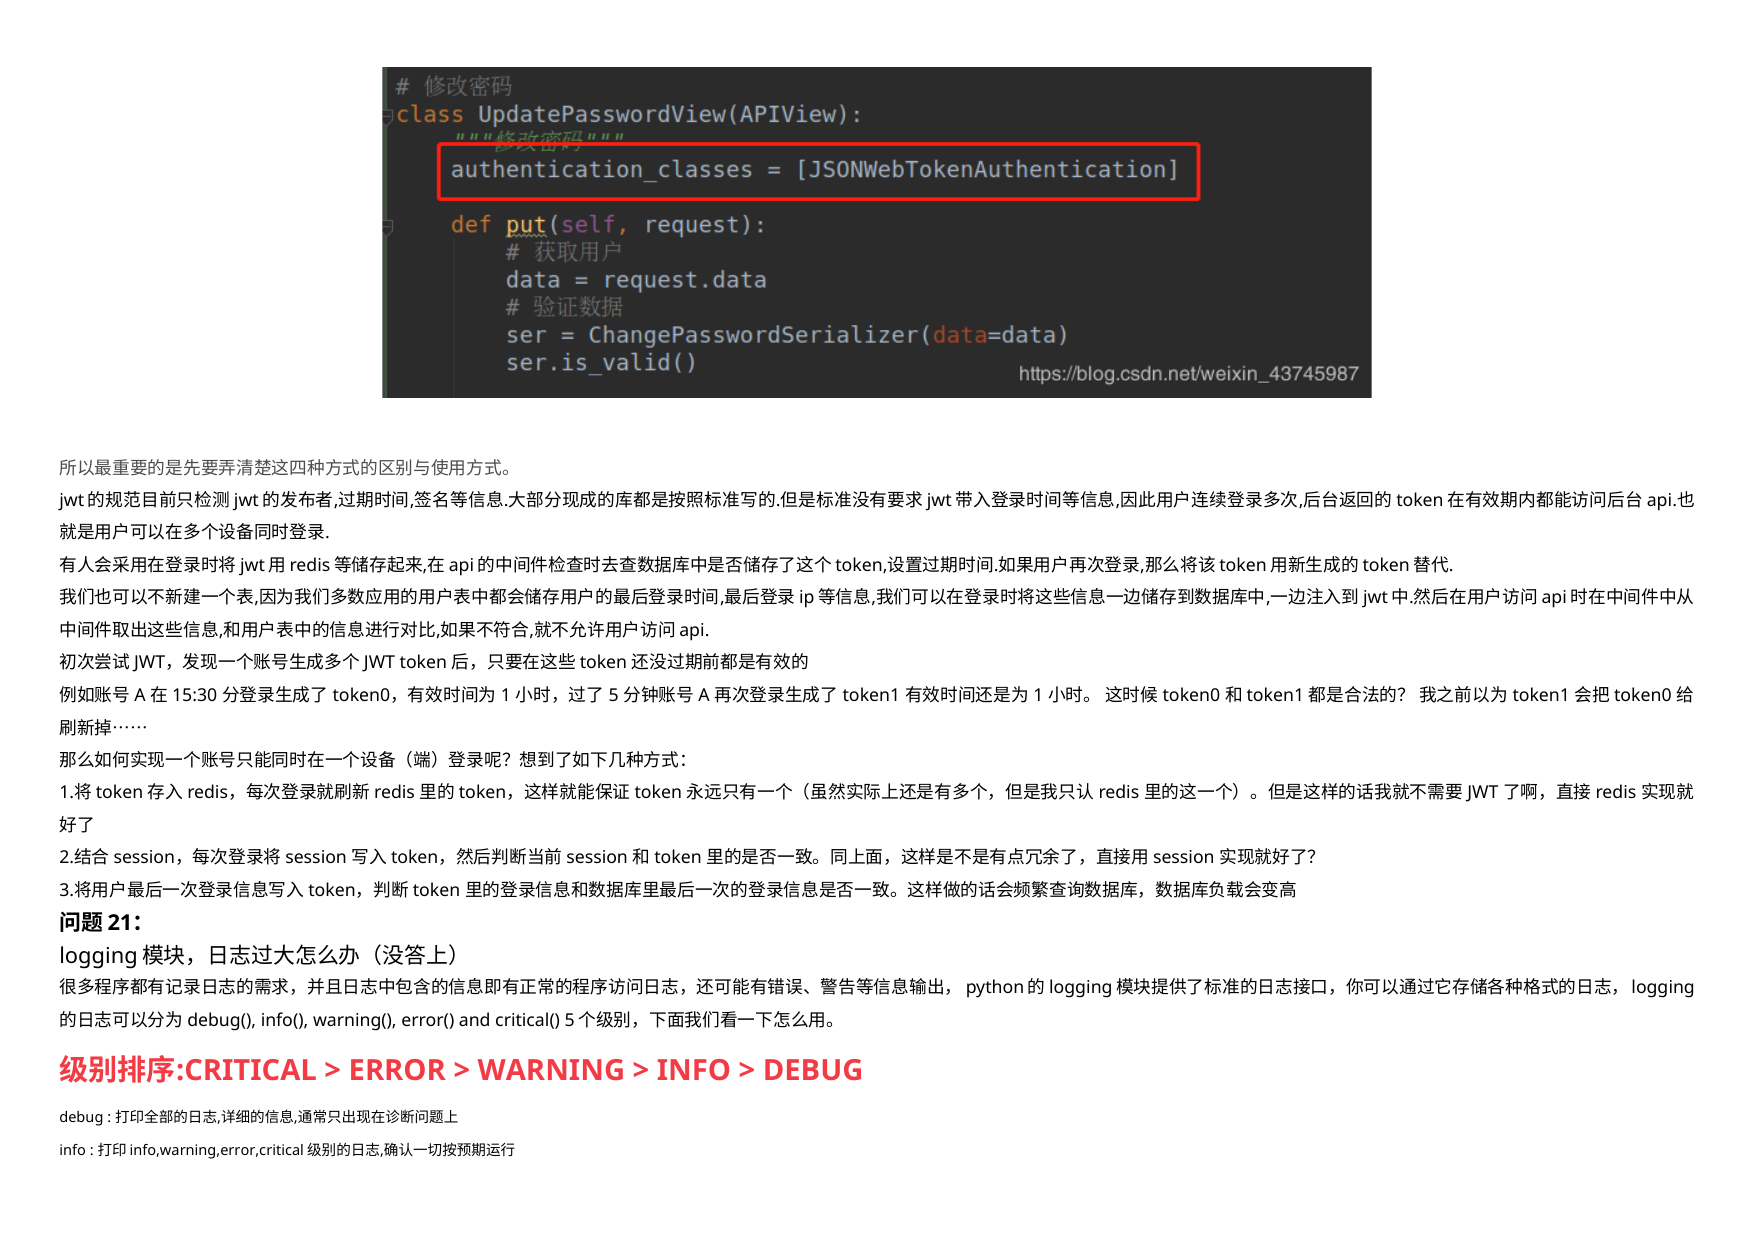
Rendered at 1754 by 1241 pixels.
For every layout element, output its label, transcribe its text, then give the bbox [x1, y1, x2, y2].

text 我们也可以不新建一个表,因为我们多数应用的用户表中都会储存用户的最后登录时间,最后登录ip等信息,我们可以在登录时将这些信息一边储存到数据库中,一边注入到jwt中.然后在用户访问api时在中间件中从中间件取出这些信息,和用户表中的信息进行对比,如果不符合,就不允许用户访问api. [59, 580, 1695, 645]
text 例如账号 A 在 15:30 分登录生成了 token0，有效时间为 1 小时，过了 5 分钟账号 A 再次登录生成了 token1 有效时间还是为 1 小时。 这时候 token0 和 token1 都是合法的？ 我之前以为 token1 会把 token0 给刷新掉…… [59, 678, 1695, 743]
text 那么如何实现一个账号只能同时在一个设备（端）登录呢？想到了如下几种方式： [59, 743, 1695, 775]
text 级别排序:CRITICAL > ERROR > WARNING > INFO > DEBUG [59, 1035, 1695, 1100]
text 1.将 token 存入 redis，每次登录就刷新 redis 里的 token，这样就能保证 token 永远只有一个（虽然实际上还是有多个，但是我只认 redis 里的这一个）。但是这样的话我就不需要 JWT 了啊，直接 redis 实现就好了 [59, 775, 1695, 840]
text debug : 打印全部的日志,详细的信息,通常只出现在诊断问题上 [59, 1100, 1695, 1133]
text 问题21： [59, 905, 1695, 938]
text 很多程序都有记录日志的需求，并且日志中包含的信息即有正常的程序访问日志，还可能有错误、警告等信息输出，python的logging模块提供了标准的日志接口，你可以通过它存储各种格式的日志，logging的日志可以分为 debug(), info(), warning(), error() and critical() 5个级别，下面我们看一下怎么用。 [59, 970, 1695, 1035]
text 所以最重要的是先要弄清楚这四种方式的区别与使用方式。 [59, 450, 1695, 483]
text jwt的规范目前只检测jwt的发布者,过期时间,签名等信息.大部分现成的库都是按照标准写的.但是标准没有要求jwt带入登录时间等信息,因此用户连续登录多次,后台返回的token在有效期内都能访问后台api.也就是用户可以在多个设备同时登录. [59, 483, 1695, 548]
picture [382, 67, 1372, 398]
text logging模块，日志过大怎么办（没答上） [59, 938, 1695, 970]
text 3.将用户最后一次登录信息写入 token，判断 token 里的登录信息和数据库里最后一次的登录信息是否一致。这样做的话会频繁查询数据库，数据库负载会变高 [59, 873, 1695, 905]
text 2.结合 session，每次登录将 session 写入 token，然后判断当前 session 和 token 里的是否一致。同上面，这样是不是有点冗余了，直接用 session 实现就好了？ [59, 840, 1695, 873]
text info : 打印info,warning,error,critical级别的日志,确认一切按预期运行 [59, 1133, 1695, 1165]
text 初次尝试 JWT，发现一个账号生成多个 JWT token 后，只要在这些 token 还没过期前都是有效的 [59, 645, 1695, 678]
text 有人会采用在登录时将jwt用redis等储存起来,在api的中间件检查时去查数据库中是否储存了这个token,设置过期时间.如果用户再次登录,那么将该token用新生成的token替代. [59, 548, 1695, 580]
